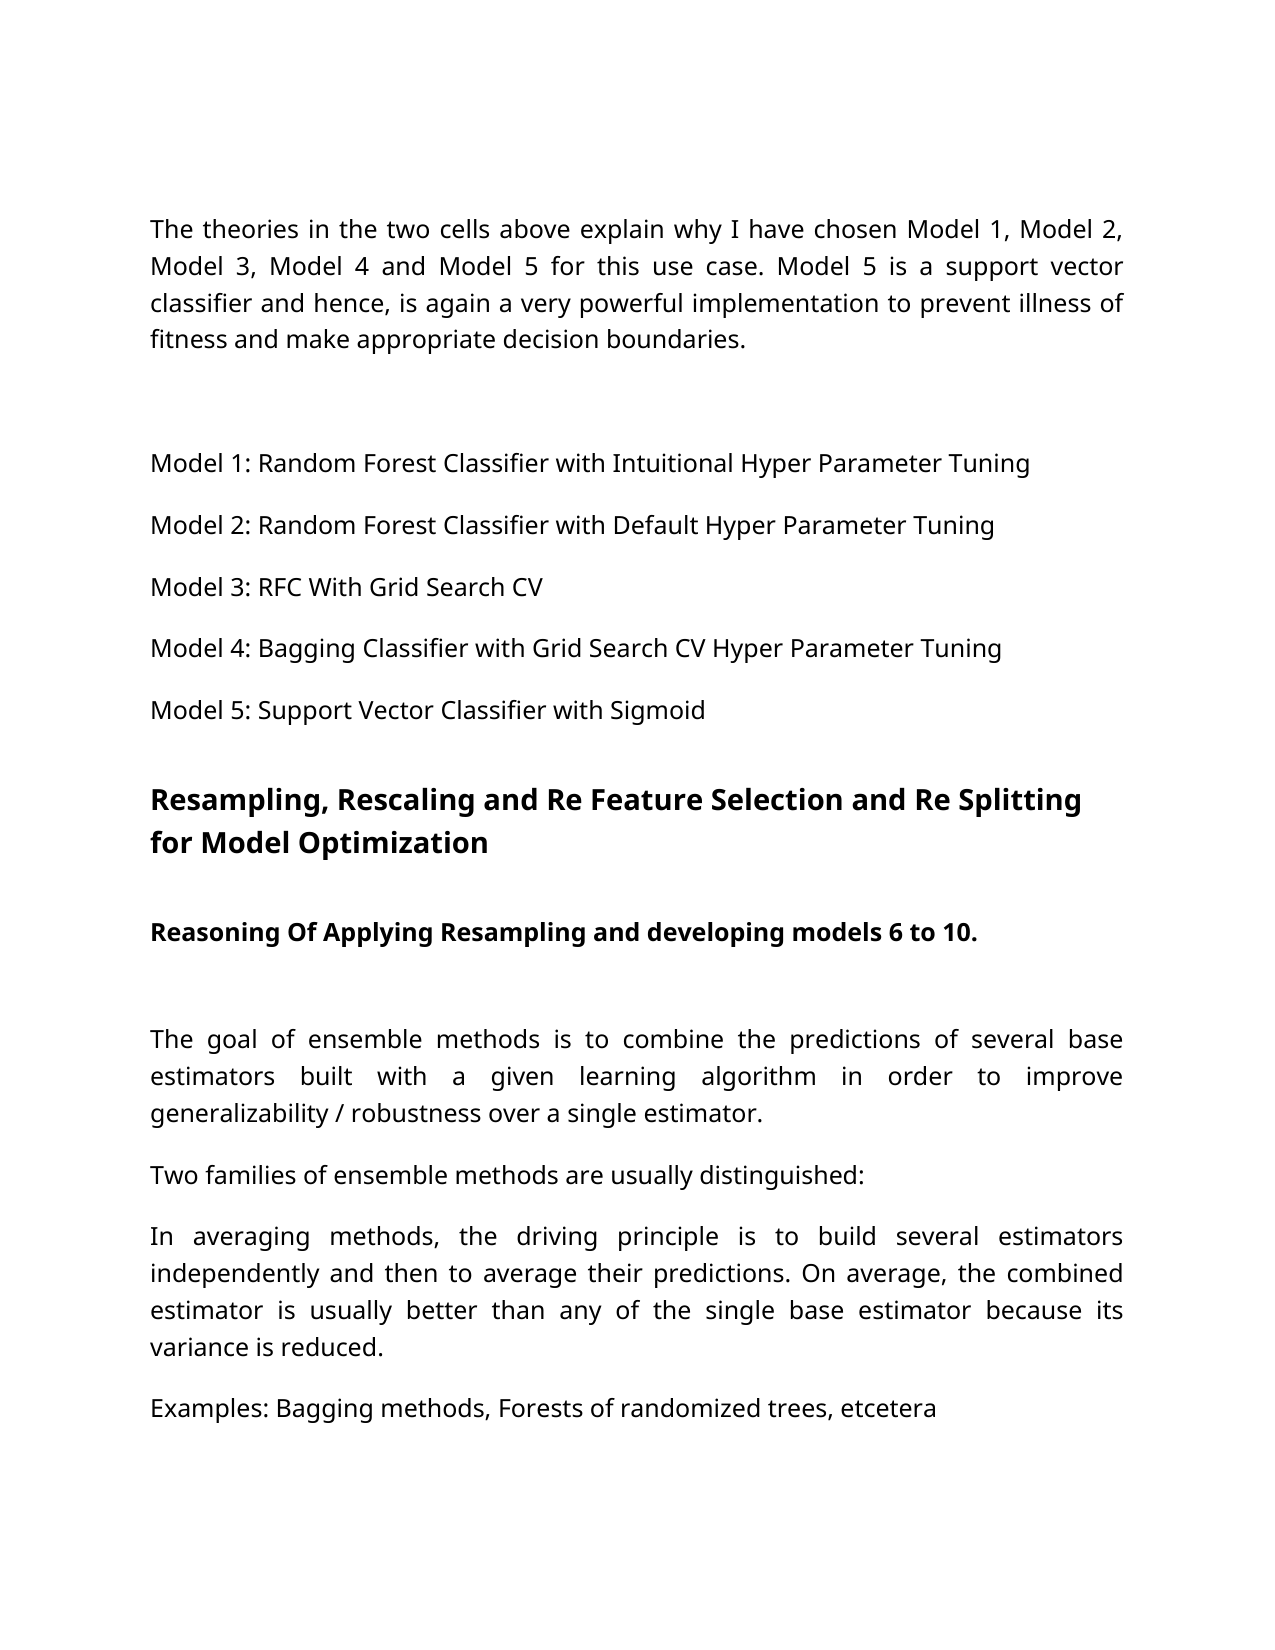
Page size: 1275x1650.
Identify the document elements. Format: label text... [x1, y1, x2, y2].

text The goal of ensemble methods is to combine the predictions of several base estimators built with a given learning algorithm in order to improve generalizability / robustness over a single estimator. [150, 1022, 1125, 1129]
subtitle Resampling, Rescaling and Re Feature Selection and Re Splitting for Model Optimization [150, 779, 1125, 862]
text Two families of ensemble methods are usually distinguished: [150, 1157, 1125, 1191]
text Model 4: Bagging Classifier with Grid Search CV Hyper Parameter Tuning [150, 631, 1125, 665]
text Model 5: Support Vector Classifier with Sigmoid [150, 693, 1125, 727]
subtitle Reasoning Of Applying Resampling and developing models 6 to 10. [150, 915, 1125, 949]
text Model 3: RFC With Grid Search CV [150, 569, 1125, 603]
text Examples: Bagging methods, Forests of randomized trees, etcetera [150, 1391, 1125, 1425]
text In averaging methods, the driving principle is to build several estimators independently and then to average their predictions. On average, the combined estimator is usually better than any of the single base estimator because its variance is reduced. [150, 1219, 1125, 1363]
text Model 2: Random Forest Classifier with Default Hyper Parameter Tuning [150, 507, 1125, 541]
text The theories in the two cells above explain why I have chosen Model 1, Model 2, Model 3, Model 4 and Model 5 for this use case. Model 5 is a support vector classifier and hence, is again a very powerful implementation to prevent illness of fitness and make appropriate decision boundaries. [150, 212, 1125, 356]
text Model 1: Random Forest Classifier with Intuitional Hyper Parameter Tuning [150, 446, 1125, 480]
